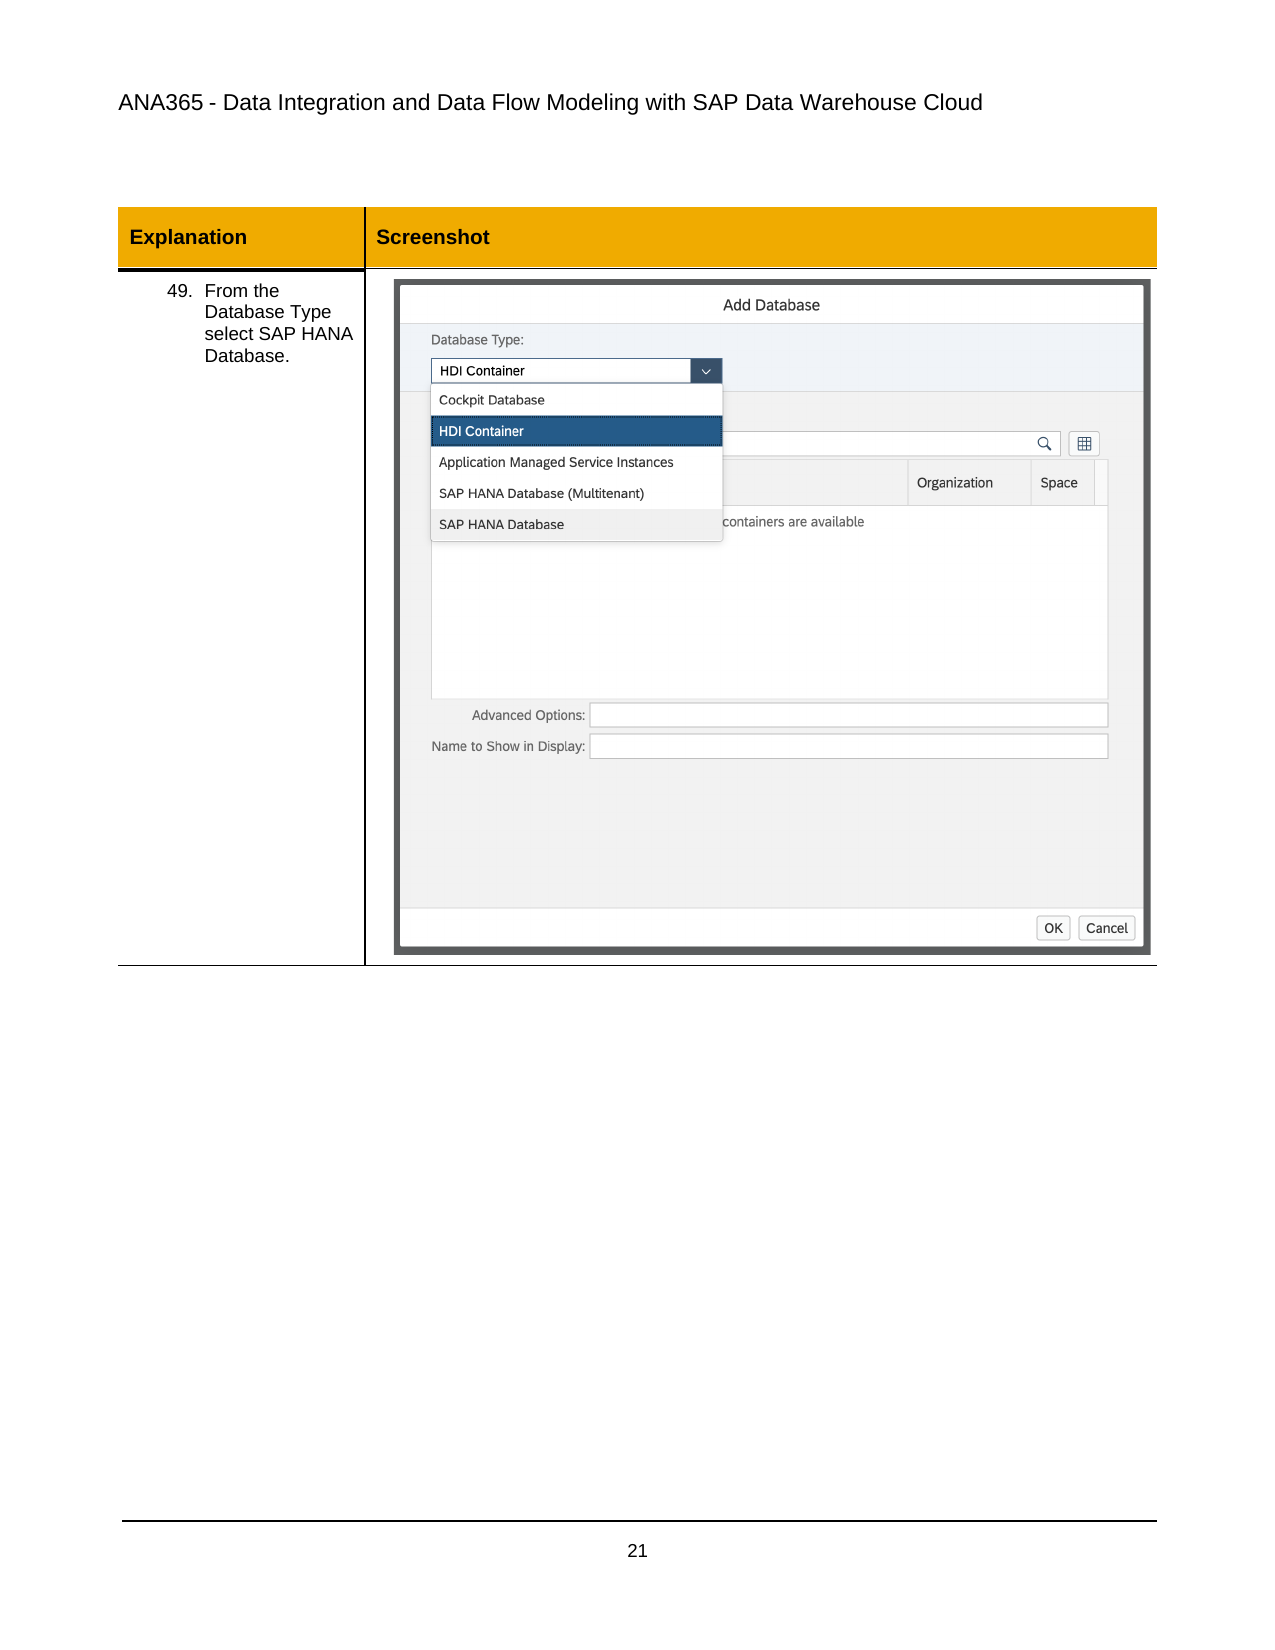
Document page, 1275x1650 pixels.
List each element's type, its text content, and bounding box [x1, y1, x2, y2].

table_header Explanation [118, 207, 364, 267]
table_header Screenshot [366, 207, 1157, 267]
table_cell [366, 269, 1157, 965]
table_cell From the Database Type select SAP HANA Database. [118, 272, 364, 965]
picture [393, 279, 1151, 955]
